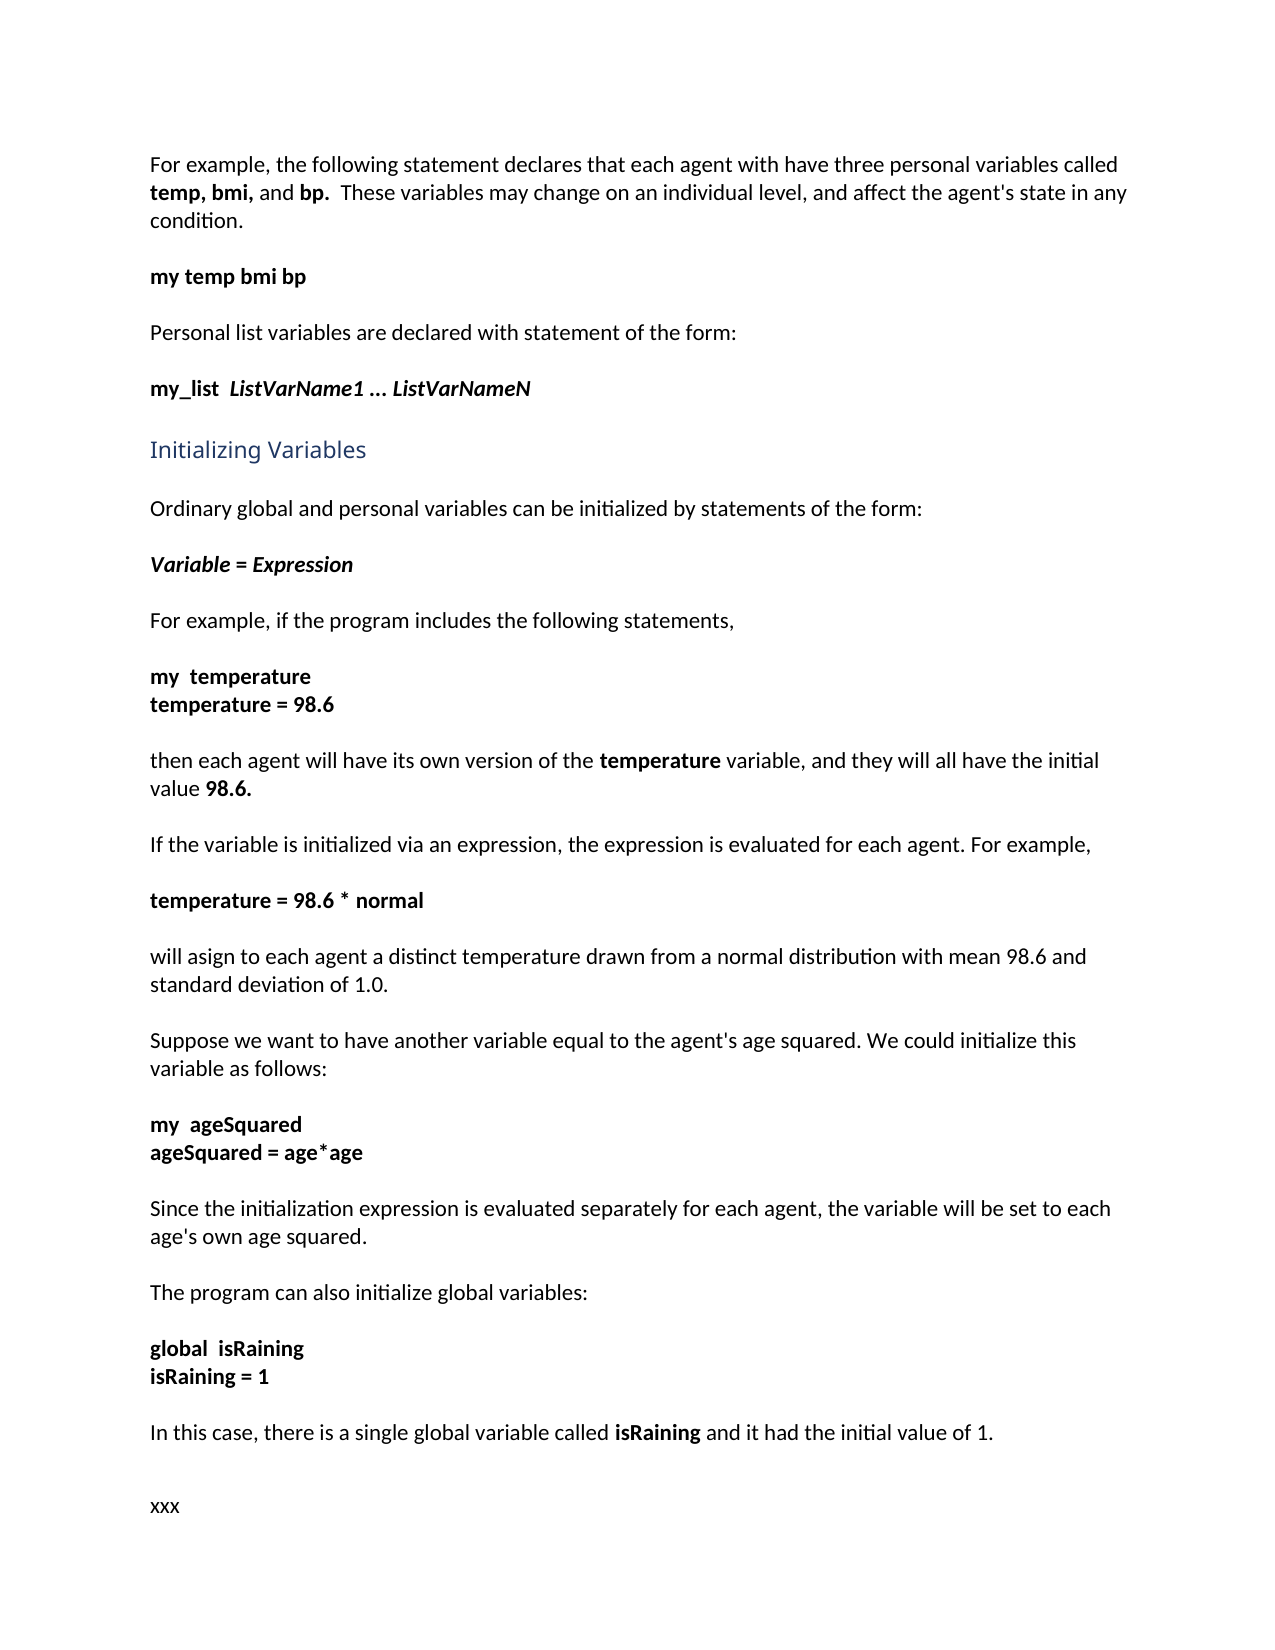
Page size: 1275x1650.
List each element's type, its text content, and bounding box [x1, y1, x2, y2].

text Ordinary global and personal variables can be initialized by statements of the form: [150, 494, 1155, 522]
text Suppose we want to have another variable equal to the agent's age squared. We could initialize this variable as follows: [150, 1026, 1155, 1082]
text my_list ListVarName1 ... ListVarNameN [150, 374, 1155, 402]
text In this case, there is a single global variable called isRaining and it had the initial value of 1. [150, 1418, 1155, 1446]
text isRaining = 1 [150, 1362, 1155, 1390]
text global isRaining [150, 1334, 1155, 1362]
text then each agent will have its own version of the temperature variable, and they will all have the initial value 98.6. [150, 746, 1155, 802]
text If the variable is initialized via an expression, the expression is evaluated for each agent. For example, [150, 830, 1155, 858]
text ageSquared = age*age [150, 1138, 1155, 1166]
text temperature = 98.6 * normal [150, 886, 1155, 914]
subtitle Initializing Variables [150, 434, 1155, 466]
text For example, if the program includes the following statements, [150, 606, 1155, 634]
text The program can also initialize global variables: [150, 1278, 1155, 1306]
text Personal list variables are declared with statement of the form: [150, 318, 1155, 346]
text my temp bmi bp [150, 262, 1155, 290]
text Variable = Expression [150, 550, 1155, 578]
text Since the initialization expression is evaluated separately for each agent, the variable will be set to each age's own age squared. [150, 1194, 1155, 1250]
text my temperature [150, 662, 1155, 690]
text temperature = 98.6 [150, 690, 1155, 718]
text For example, the following statement declares that each agent with have three personal variables called temp, bmi, and bp. These variables may change on an individual level, and affect the agent's state in any condition. [150, 150, 1155, 234]
text will asign to each agent a distinct temperature drawn from a normal distribution with mean 98.6 and standard deviation of 1.0. [150, 942, 1155, 998]
text my ageSquared [150, 1110, 1155, 1138]
